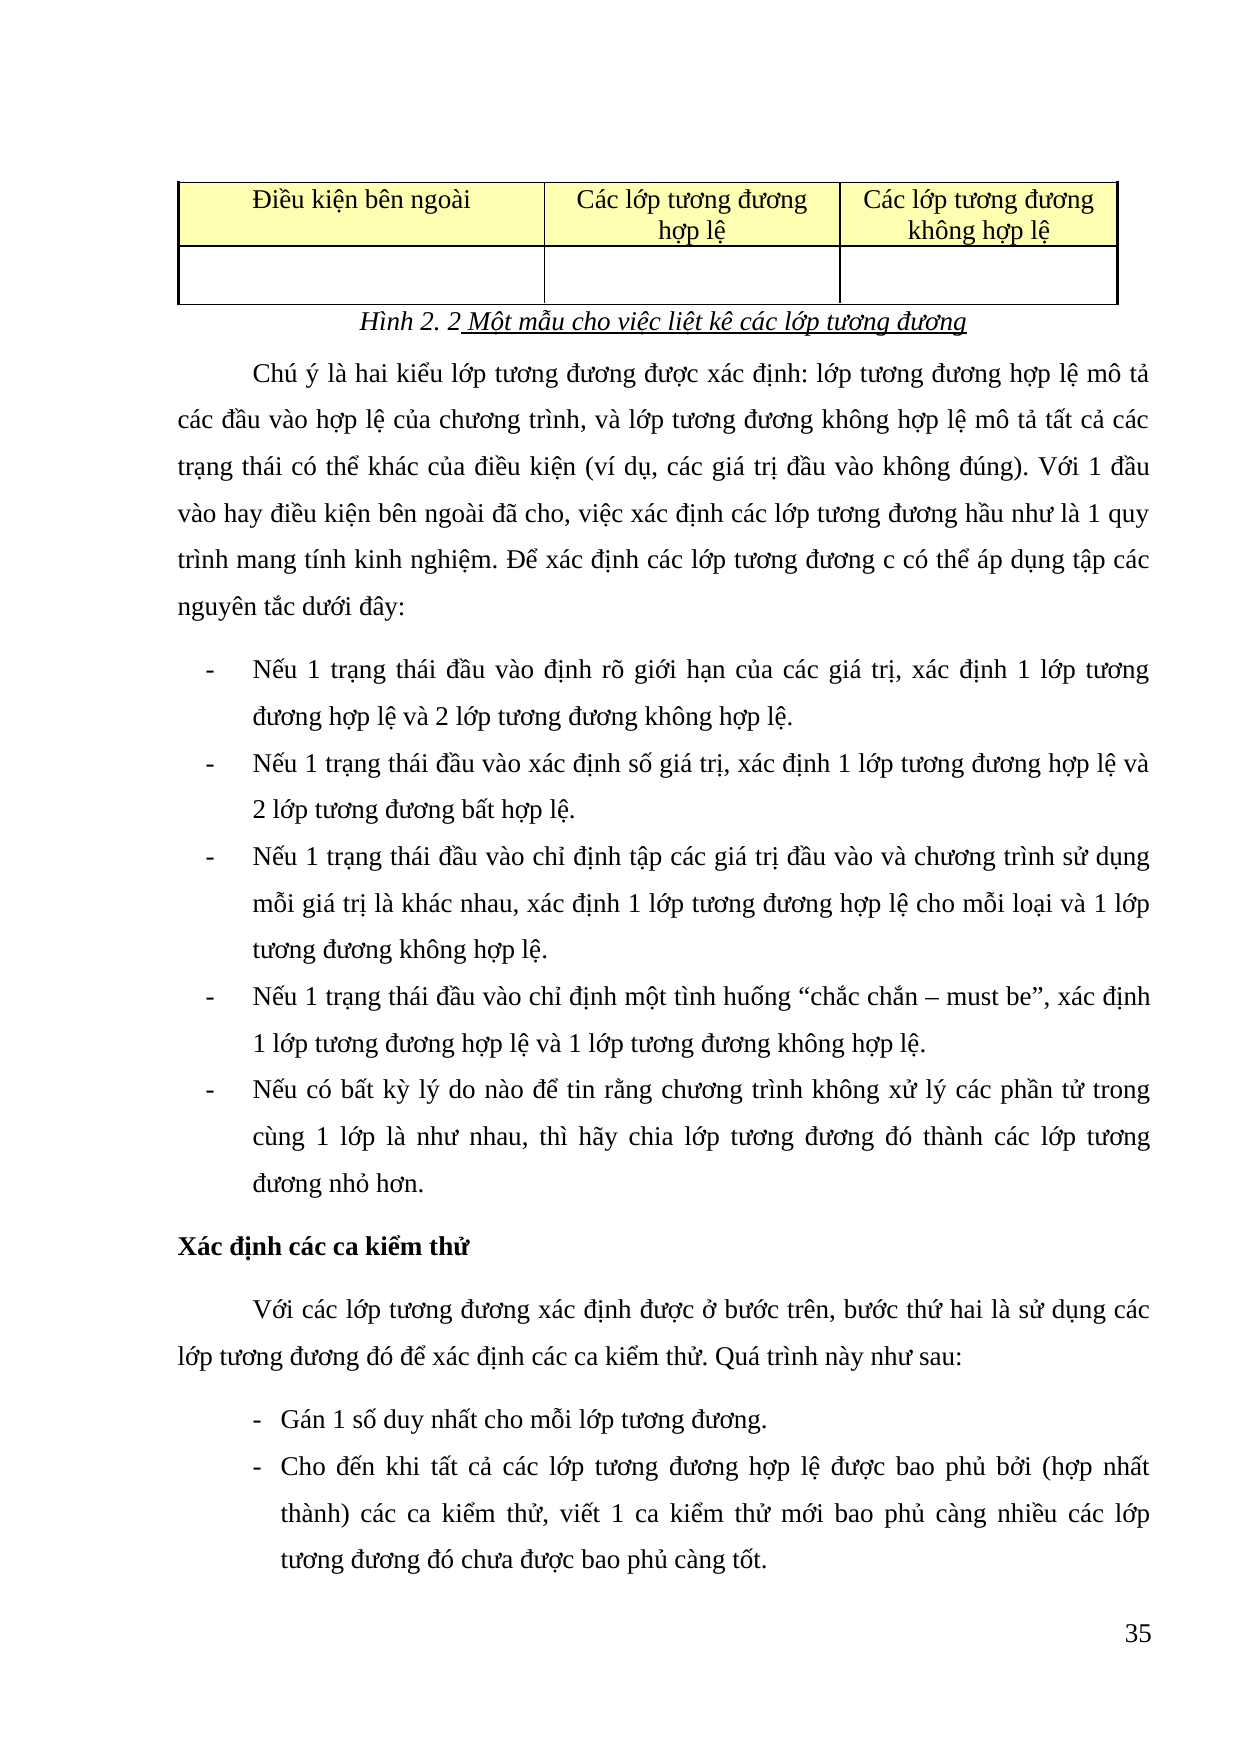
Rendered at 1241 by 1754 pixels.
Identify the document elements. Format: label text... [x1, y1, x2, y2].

text Với các lớp tương đương xác định được ở bước trên, bước thứ hai là sử dụng các lớp tương đương đó để xác định các ca kiểm thử. Quá trình này như sau: [177, 1294, 1152, 1371]
table_header Các lớp tương đương hợp lệ [545, 183, 839, 245]
list Nếu 1 trạng thái đầu vào chỉ định một tình huống “chắc chắn – must be”, xác định 1 lớp tương đương hợp lệ và 1 lớp tương đương không hợp lệ. [205, 980, 1152, 1058]
list Gán 1 số duy nhất cho mỗi lớp tương đương. [252, 1404, 1152, 1435]
list Nếu 1 trạng thái đầu vào chỉ định tập các giá trị đầu vào và chương trình sử dụng mỗi giá trị là khác nhau, xác định 1 lớp tương đương hợp lệ cho mỗi loại và 1 lớp tương đương không hợp lệ. [205, 840, 1152, 965]
table_header Các lớp tương đương không hợp lệ [841, 183, 1116, 245]
table_header Điều kiện bên ngoài [180, 183, 544, 245]
table_cell [545, 247, 839, 303]
list Nếu có bất kỳ lý do nào để tin rằng chương trình không xử lý các phần tử trong cùng 1 lớp là như nhau, thì hãy chia lớp tương đương đó thành các lớp tương đương nhỏ hơn. [205, 1074, 1152, 1198]
text Chú ý là hai kiểu lớp tương đương được xác định: lớp tương đương hợp lệ mô tả các đầu vào hợp lệ của chương trình, và lớp tương đương không hợp lệ mô tả tất cả các trạng thái có thể khác của điều kiện (ví dụ, các giá trị đầu vào không đúng). Với 1 đầu vào hay điều kiện bên ngoài đã cho, việc xác định các lớp tương đương hầu như là 1 quy trình mang tính kinh nghiệm. Để xác định các lớp tương đương c có thể áp dụng tập các nguyên tắc dưới đây: [177, 357, 1152, 621]
list Nếu 1 trạng thái đầu vào định rõ giới hạn của các giá trị, xác định 1 lớp tương đương hợp lệ và 2 lớp tương đương không hợp lệ. [205, 654, 1152, 731]
text Xác định các ca kiểm thử [177, 1230, 1152, 1261]
list Cho đến khi tất cả các lớp tương đương hợp lệ được bao phủ bởi (hợp nhất thành) các ca kiểm thử, viết 1 ca kiểm thử mới bao phủ càng nhiều các lớp tương đương đó chưa được bao phủ càng tốt. [252, 1450, 1152, 1575]
text Hình 2. 2 Một mẫu cho việc liệt kê các lớp tương đương [177, 305, 1152, 336]
table_cell [841, 247, 1116, 303]
table_cell [180, 247, 544, 303]
list Nếu 1 trạng thái đầu vào xác định số giá trị, xác định 1 lớp tương đương hợp lệ và 2 lớp tương đương bất hợp lệ. [205, 747, 1152, 825]
